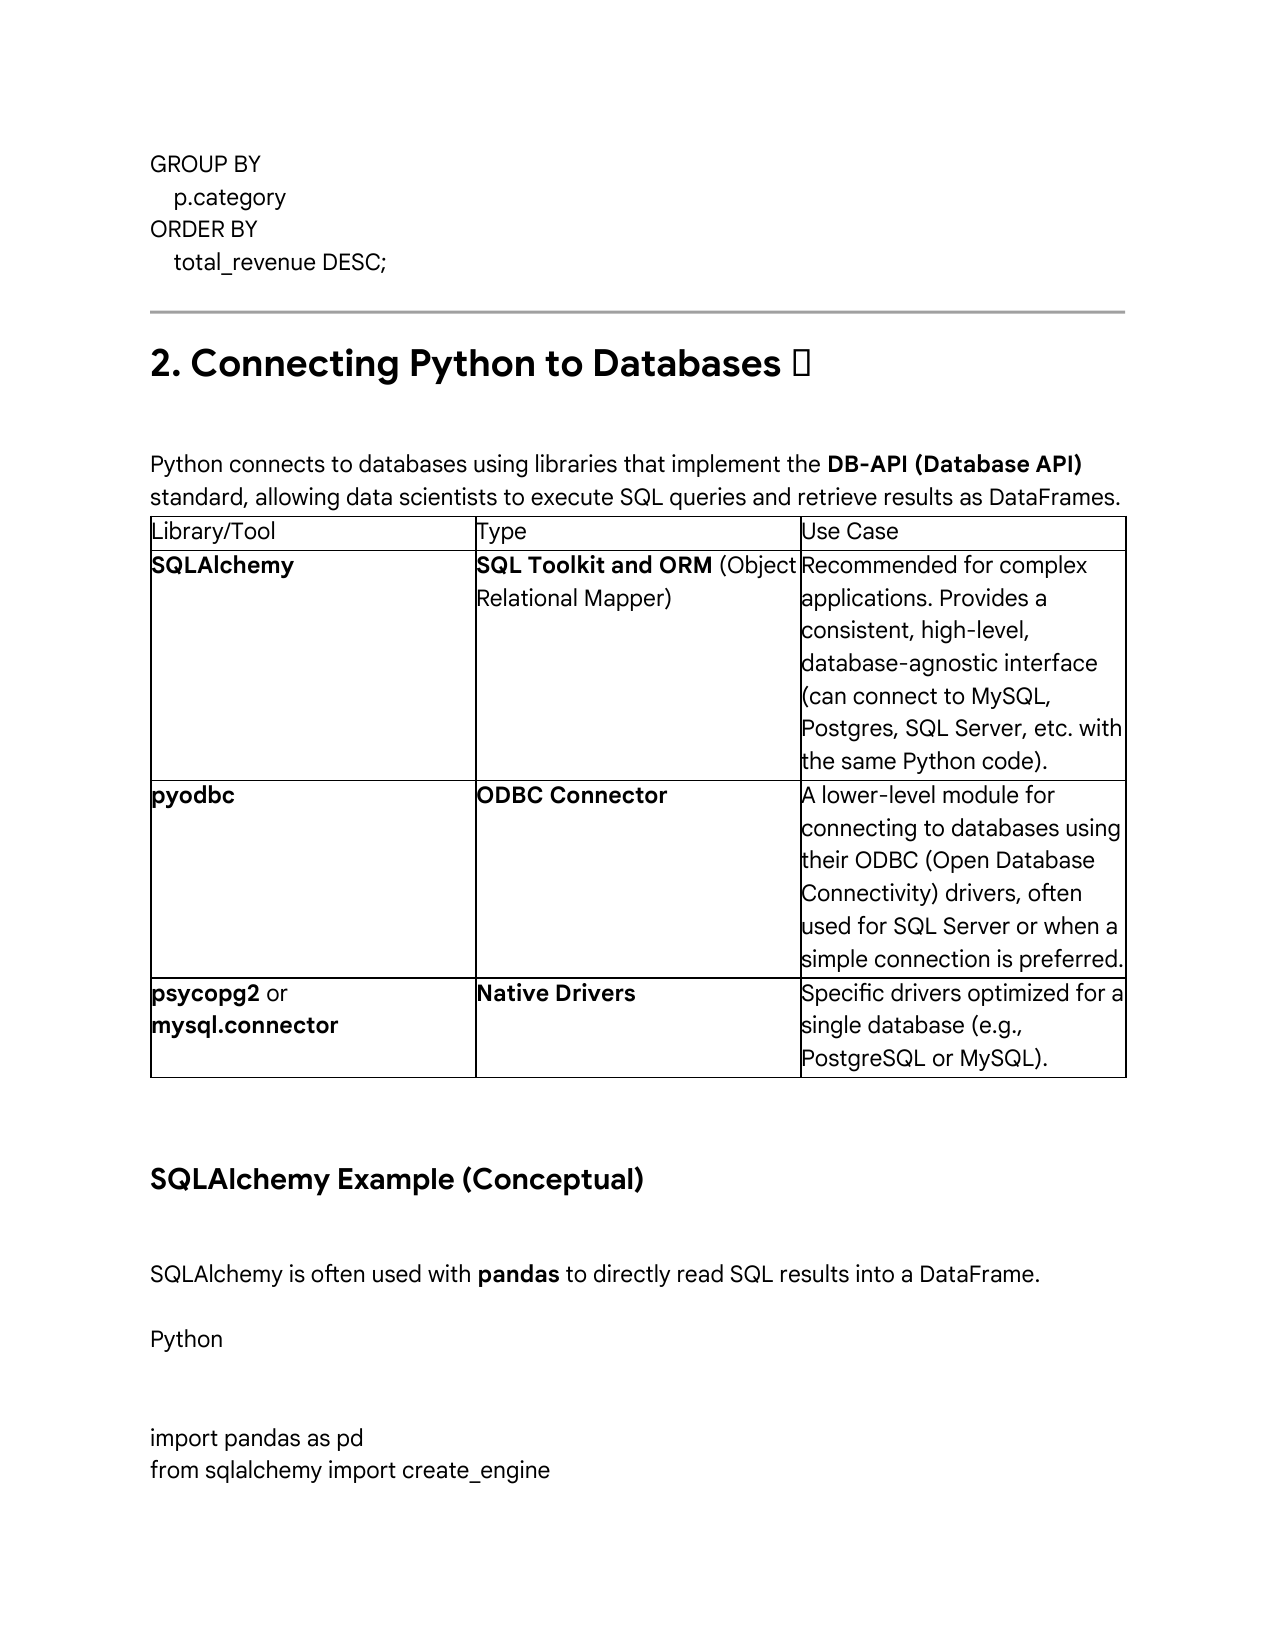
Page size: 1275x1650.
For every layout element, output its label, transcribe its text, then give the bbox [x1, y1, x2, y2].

text SQLAlchemy is often used with pandas to directly read SQL results into a DataFrame. [150, 1260, 1125, 1289]
table_header Library/Tool [152, 517, 475, 549]
table_cell Recommended for complex applications. Provides a consistent, high-level, database-agnostic interface (can connect to MySQL, Postgres, SQL Server, etc. with the same Python code). [802, 551, 1125, 780]
table_cell SQLAlchemy [152, 551, 475, 780]
text Python connects to databases using libraries that implement the DB-API (Database API) standard, allowing data scientists to execute SQL queries and retrieve results as DataFrames. [150, 450, 1125, 512]
table_cell Native Drivers [477, 979, 800, 1077]
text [150, 150, 1125, 307]
table_cell ODBC Connector [477, 781, 800, 977]
subtitle 2. Connecting Python to Databases 🔌 [150, 341, 1125, 387]
table_cell psycopg2 or mysql.connector [152, 979, 475, 1077]
subtitle SQLAlchemy Example (Conceptual) [150, 1161, 1125, 1197]
table_cell pyodbc [152, 781, 475, 977]
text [150, 1424, 1125, 1485]
table_header Type [477, 517, 800, 549]
table_cell A lower-level module for connecting to databases using their ODBC (Open Database Connectivity) drivers, often used for SQL Server or when a simple connection is preferred. [802, 781, 1125, 977]
table_cell Specific drivers optimized for a single database (e.g., PostgreSQL or MySQL). [802, 979, 1125, 1077]
text Python [150, 1326, 1125, 1354]
table_cell SQL Toolkit and ORM (Object Relational Mapper) [477, 551, 800, 780]
table_header Use Case [802, 517, 1125, 549]
